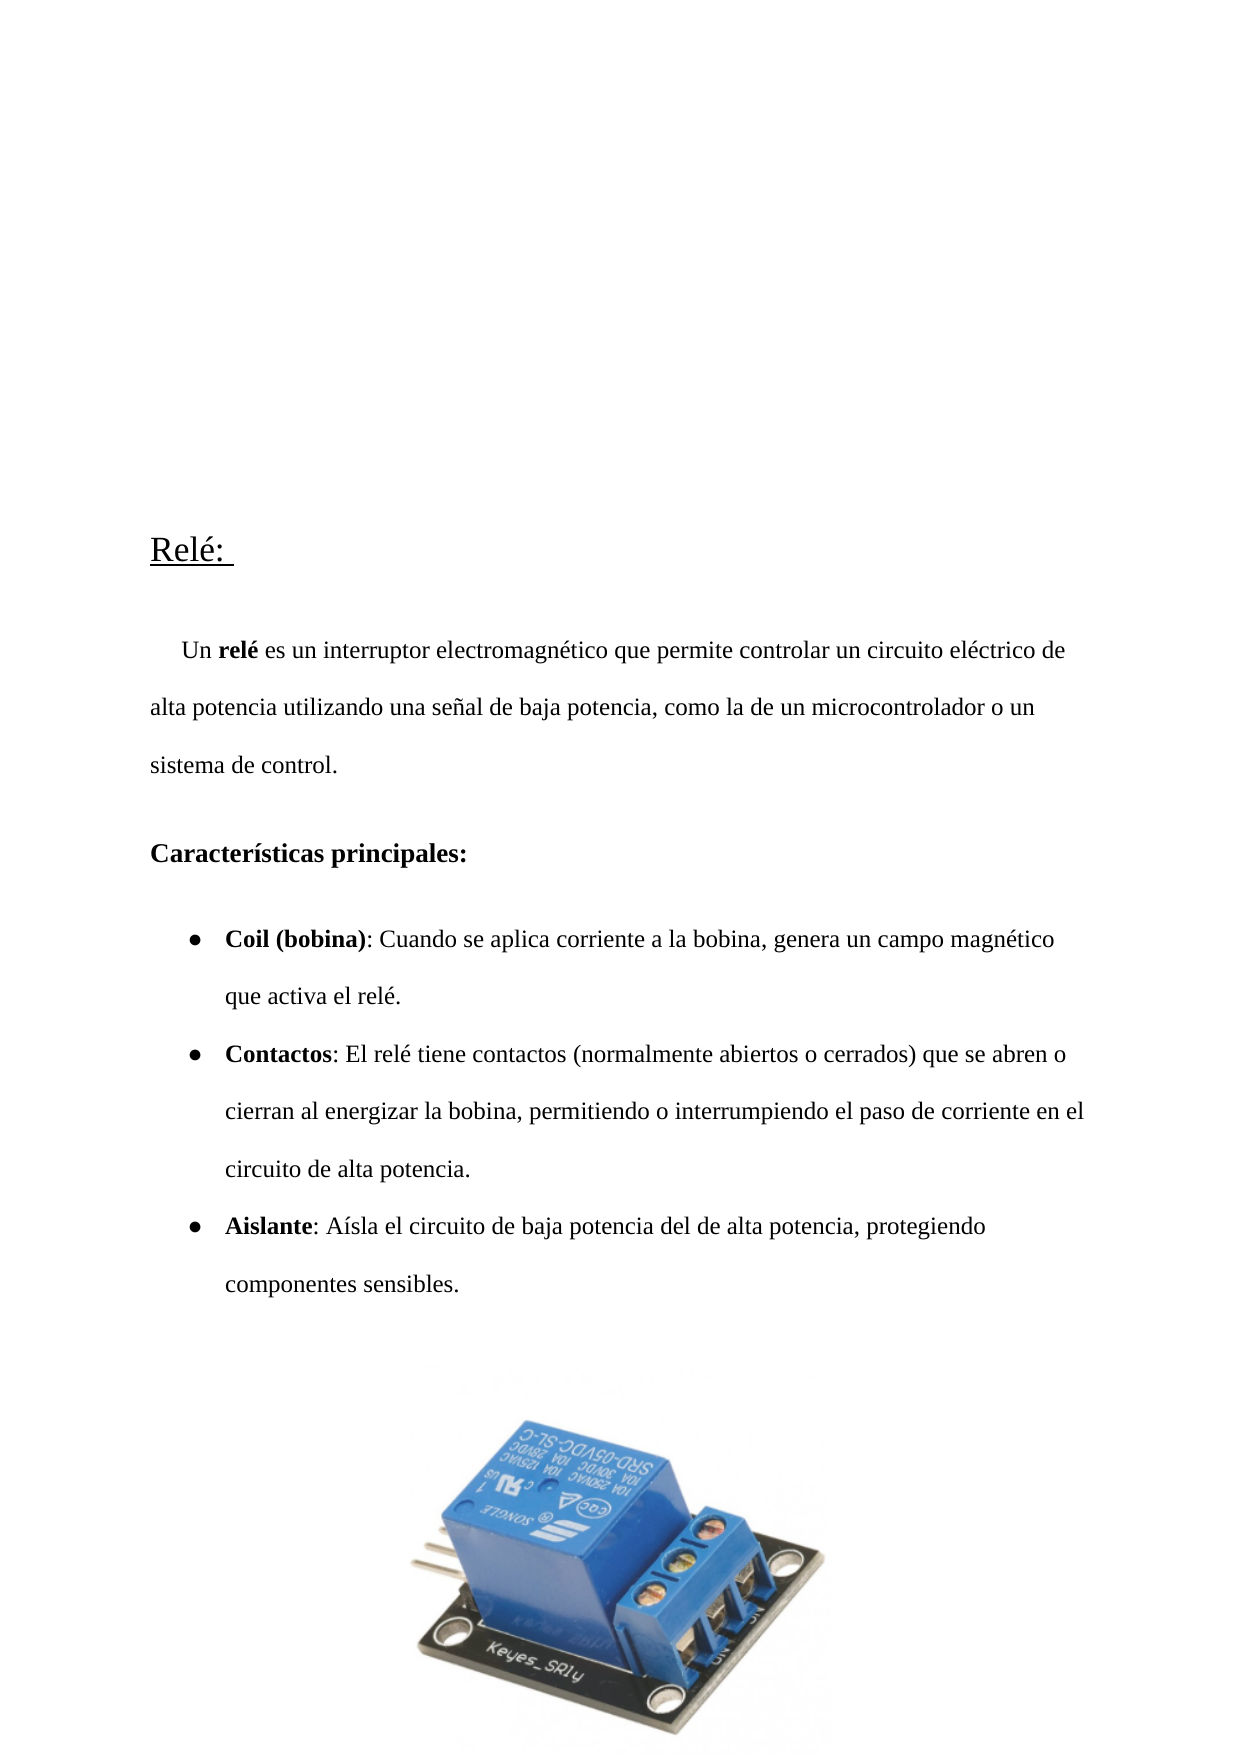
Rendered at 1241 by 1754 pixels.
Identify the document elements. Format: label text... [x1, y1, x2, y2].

picture [408, 1366, 832, 1754]
list Coil (bobina): Cuando se aplica corriente a la bobina, genera un campo magnético que activa el relé. [187, 924, 1090, 1010]
text Un relé es un interruptor electromagnético que permite controlar un circuito eléctrico de alta potencia utilizando una señal de baja potencia, como la de un microcontrolador o un sistema de control. [150, 635, 1090, 779]
text Relé: [150, 528, 1090, 569]
list Contactos: El relé tiene contactos (normalmente abiertos o cerrados) que se abren o cierran al energizar la bobina, permitiendo o interrumpiendo el paso de corriente en el circuito de alta potencia. [187, 1039, 1090, 1183]
subtitle Características principales: [150, 837, 1090, 868]
list Aislante: Aísla el circuito de baja potencia del de alta potencia, protegiendo componentes sensibles. [187, 1211, 1090, 1298]
